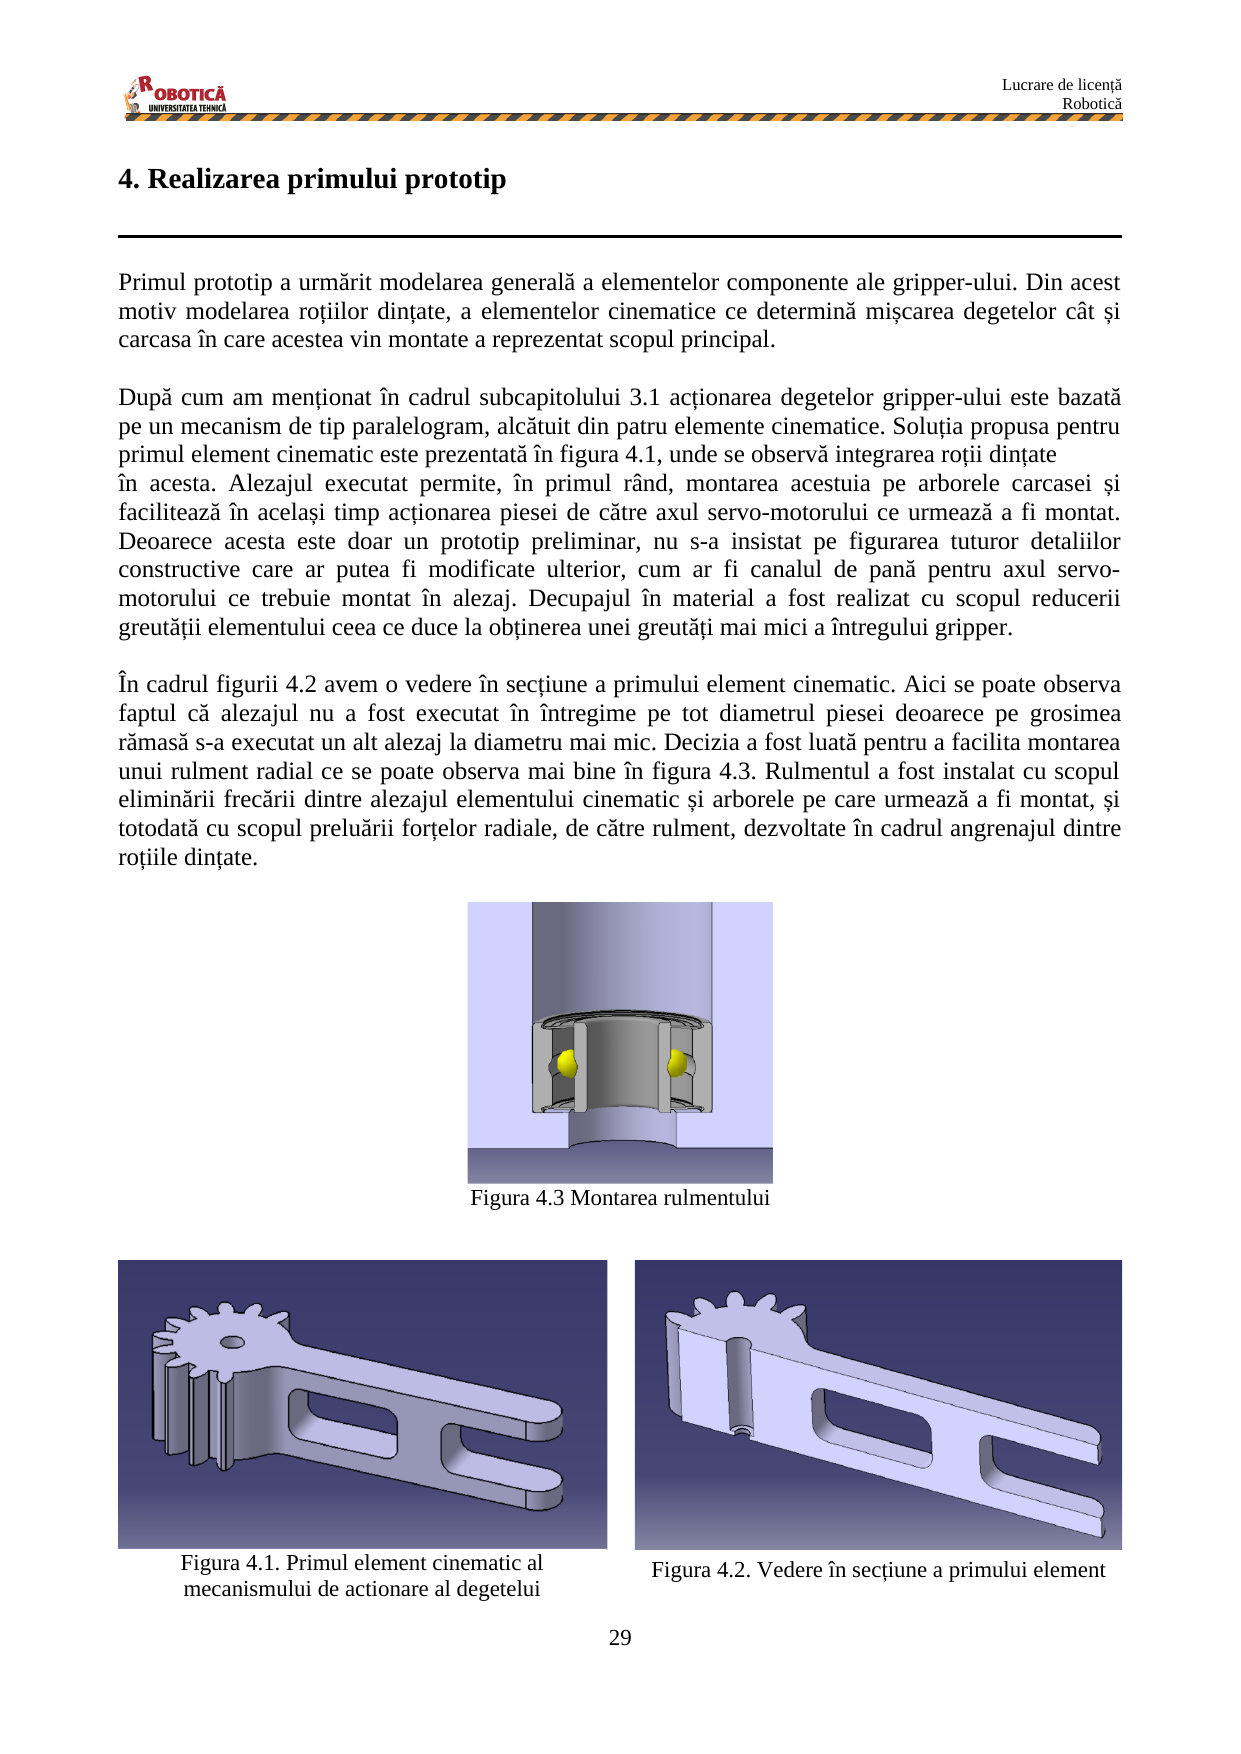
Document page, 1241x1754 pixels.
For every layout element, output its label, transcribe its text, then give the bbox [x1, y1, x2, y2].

picture [118, 1260, 608, 1550]
picture [467, 902, 773, 1183]
text Primul prototip a urmărit modelarea generală a elementelor componente ale gripper-ului. Din acest motiv modelarea roțiilor dințate, a elementelor cinematice ce determină mișcarea degetelor cât și carcasa în care acestea vin montate a reprezentat scopul principal. [118, 267, 1122, 353]
picture [121, 75, 1123, 122]
text în acesta. Alezajul executat permite, în primul rând, montarea acestuia pe arborele carcasei și facilitează în același timp acționarea piesei de către axul servo-motorului ce urmează a fi montat. Deoarece acesta este doar un prototip preliminar, nu s-a insistat pe figurarea tuturor detaliilor constructive care ar putea fi modificate ulterior, cum ar fi canalul de pană pentru axul servo-motorului ce trebuie montat în alezaj. Decupajul în material a fost realizat cu scopul reducerii greutății elementului ceea ce duce la obținerea unei greutăți mai mici a întregului gripper. [118, 468, 1122, 641]
text 4. Realizarea primului prototip [118, 161, 1122, 195]
text După cum am menționat în cadrul subcapitolului 3.1 acționarea degetelor gripper-ului este bazată pe un mecanism de tip paralelogram, alcătuit din patru elemente cinematice. Soluția propusa pentru primul element cinematic este prezentată în figura 4.1, unde se observă integrarea roții dințate [118, 382, 1122, 468]
picture [634, 1260, 1123, 1550]
text În cadrul figurii 4.2 avem o vedere în secțiune a primului element cinematic. Aici se poate observa faptul că alezajul nu a fost executat în întregime pe tot diametrul piesei deoarece pe grosimea rămasă s-a executat un alt alezaj la diametru mai mic. Decizia a fost luată pentru a facilita montarea unui rulment radial ce se poate observa mai bine în figura 4.3. Rulmentul a fost instalat cu scopul eliminării frecării dintre alezajul elementului cinematic și arborele pe care urmează a fi montat, și totodată cu scopul preluării forțelor radiale, de către rulment, dezvoltate în cadrul angrenajul dintre roțiile dințate. [118, 669, 1122, 871]
